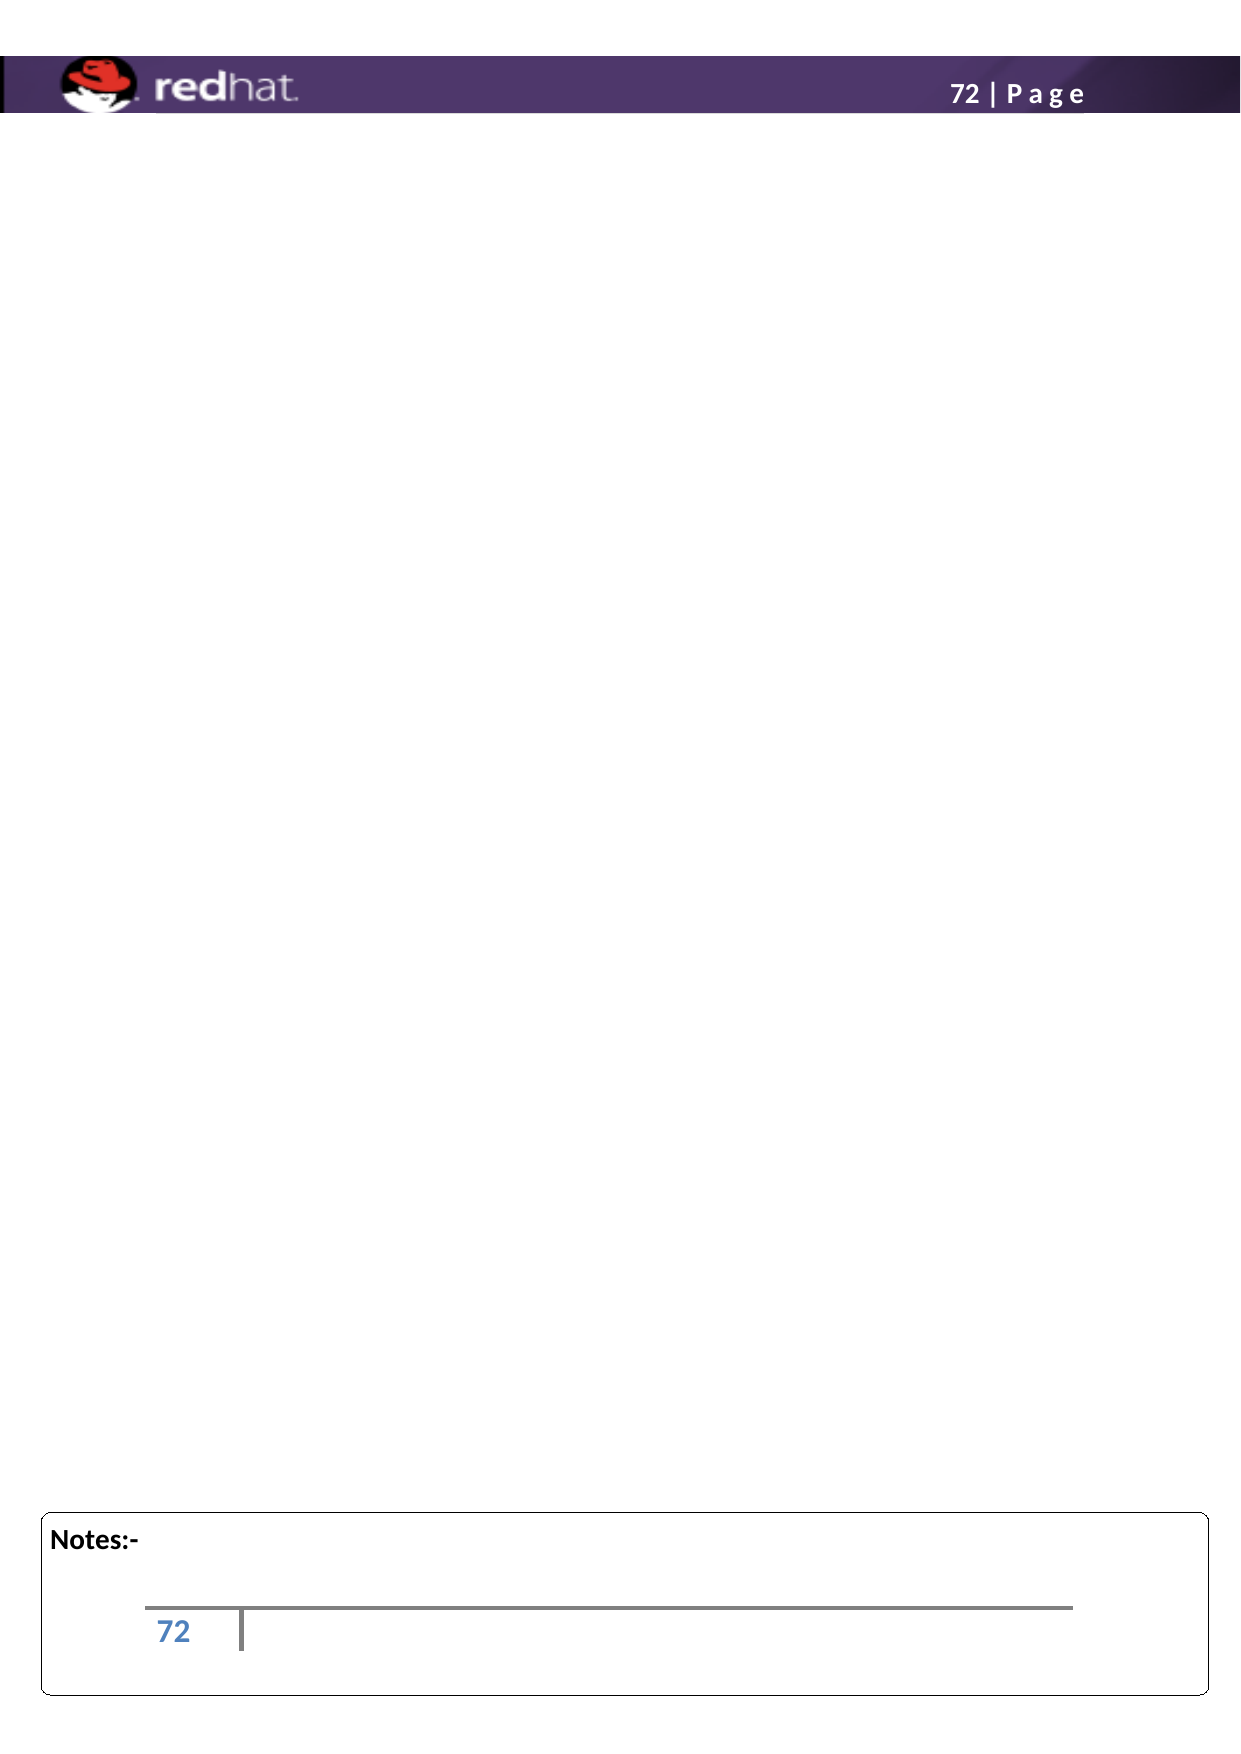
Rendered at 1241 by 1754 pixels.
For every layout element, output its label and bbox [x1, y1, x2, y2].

picture [0, 56, 1241, 113]
